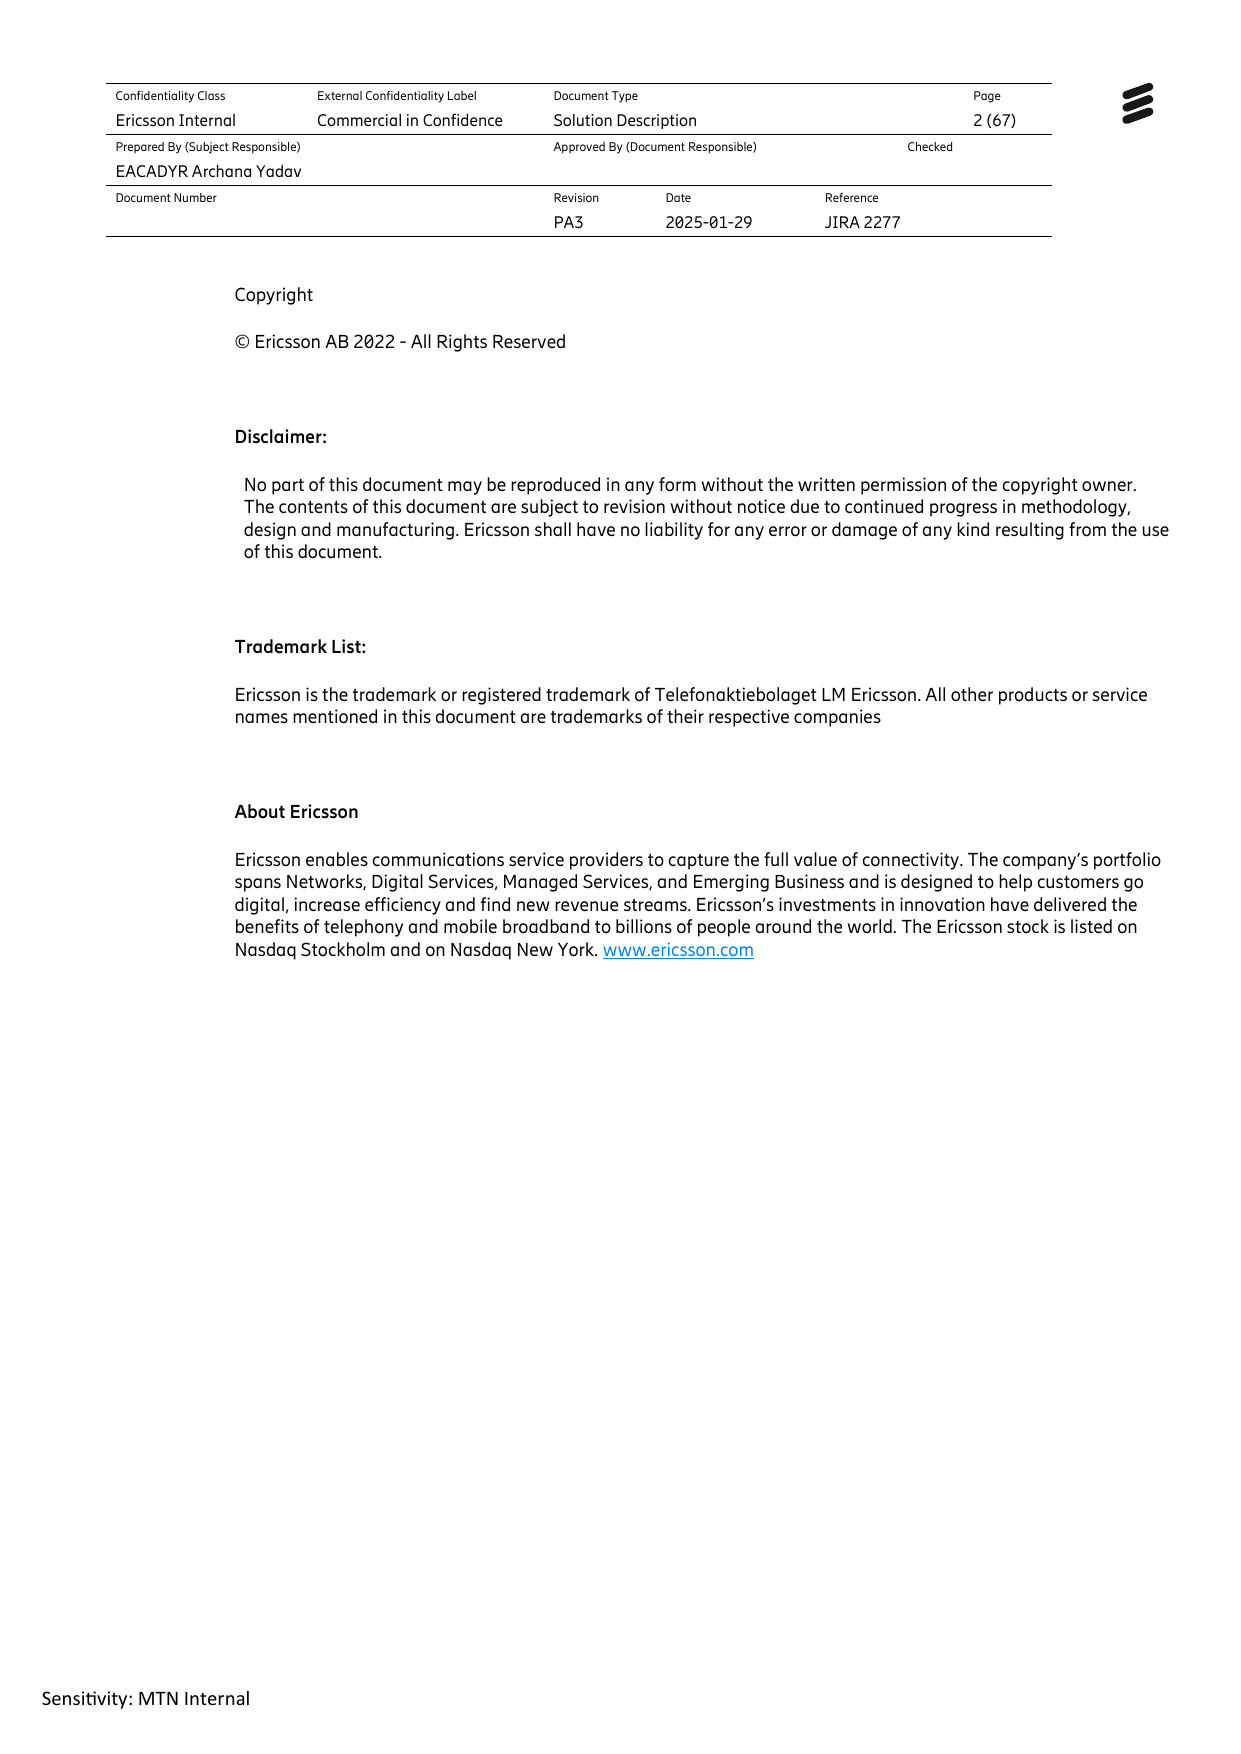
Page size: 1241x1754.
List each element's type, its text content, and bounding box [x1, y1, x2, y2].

text Trademark List: [234, 636, 1172, 658]
text About Ericsson [234, 801, 1172, 823]
text Ericsson is the trademark or registered trademark of Telefonaktiebolaget LM Ericsson. All other products or service names mentioned in this document are trademarks of their respective companies [234, 683, 1172, 728]
text Disclaimer: [96, 426, 1172, 448]
text Ericsson enables communications service providers to capture the full value of connectivity. The company’s portfolio spans Networks, Digital Services, Managed Services, and Emerging Business and is designed to help customers go digital, increase efficiency and find new revenue streams. Ericsson’s investments in innovation have delivered the benefits of telephony and mobile broadband to billions of people around the world. The Ericsson stock is listed on Nasdaq Stockholm and on Nasdaq New York. www.ericsson.com [234, 848, 1172, 961]
text Copyright [234, 283, 1172, 306]
text No part of this document may be reproduced in any form without the written permission of the copyright owner. The contents of this document are subject to revision without notice due to continued progress in methodology, design and manufacturing. Ericsson shall have no liability for any error or damage of any kind resulting from the use of this document. [244, 473, 1172, 563]
text © Ericsson AB 2022 - All Rights Reserved [96, 331, 1172, 353]
